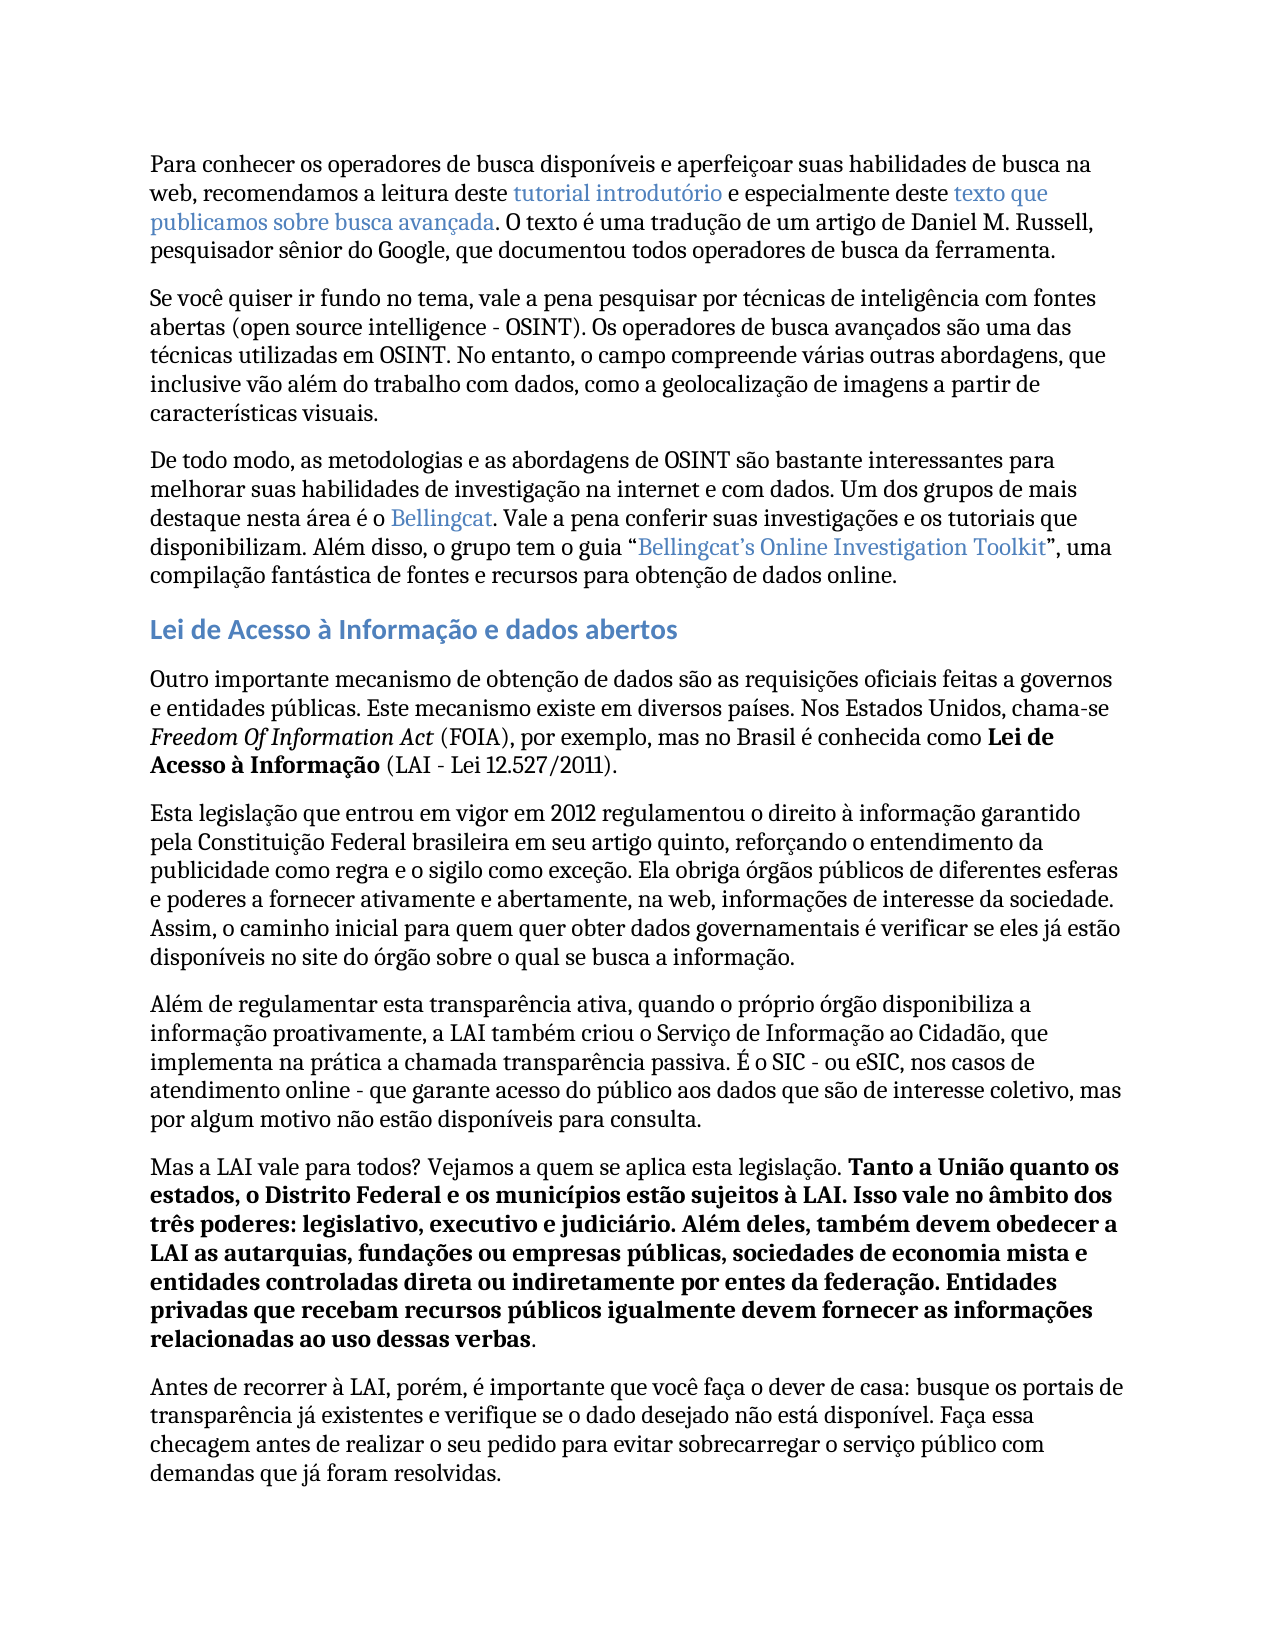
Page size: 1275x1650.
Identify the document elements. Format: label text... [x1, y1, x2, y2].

text Para conhecer os operadores de busca disponíveis e aperfeiçoar suas habilidades de busca na web, recomendamos a leitura deste tutorial introdutório e especialmente deste texto que publicamos sobre busca avançada. O texto é uma tradução de um artigo de Daniel M. Russell, pesquisador sênior do Google, que documentou todos operadores de busca da ferramenta. [150, 150, 1125, 265]
subtitle Lei de Acesso à Informação e dados abertos [150, 611, 1125, 646]
text Além de regulamentar esta transparência ativa, quando o próprio órgão disponibiliza a informação proativamente, a LAI também criou o Serviço de Informação ao Cidadão, que implementa na prática a chamada transparência passiva. É o SIC - ou eSIC, nos casos de atendimento online - que garante acesso do público aos dados que são de interesse coletivo, mas por algum motivo não estão disponíveis para consulta. [150, 990, 1125, 1134]
text Mas a LAI vale para todos? Vejamos a quem se aplica esta legislação. Tanto a União quanto os estados, o Distrito Federal e os municípios estão sujeitos à LAI. Isso vale no âmbito dos três poderes: legislativo, executivo e judiciário. Além deles, também devem obedecer a LAI as autarquias, fundações ou empresas públicas, sociedades de economia mista e entidades controladas direta ou indiretamente por entes da federação. Entidades privadas que recebam recursos públicos igualmente devem fornecer as informações relacionadas ao uso dessas verbas. [150, 1153, 1125, 1354]
text De todo modo, as metodologias e as abordagens de OSINT são bastante interessantes para melhorar suas habilidades de investigação na internet e com dados. Um dos grupos de mais destaque nesta área é o Bellingcat. Vale a pena conferir suas investigações e os tutoriais que disponibilizam. Além disso, o grupo tem o guia “Bellingcat’s Online Investigation Toolkit”, uma compilação fantástica de fontes e recursos para obtenção de dados online. [150, 446, 1125, 590]
text Outro importante mecanismo de obtenção de dados são as requisições oficiais feitas a governos e entidades públicas. Este mecanismo existe em diversos países. Nos Estados Unidos, chama-se Freedom Of Information Act (FOIA), por exemplo, mas no Brasil é conhecida como Lei de Acesso à Informação (LAI - Lei 12.527/2011). [150, 665, 1125, 780]
text Antes de recorrer à LAI, porém, é importante que você faça o dever de casa: busque os portais de transparência já existentes e verifique se o dado desejado não está disponível. Faça essa checagem antes de realizar o seu pedido para evitar sobrecarregar o serviço público com demandas que já foram resolvidas. [150, 1373, 1125, 1488]
text Esta legislação que entrou em vigor em 2012 regulamentou o direito à informação garantido pela Constituição Federal brasileira em seu artigo quinto, reforçando o entendimento da publicidade como regra e o sigilo como exceção. Ela obriga órgãos públicos de diferentes esferas e poderes a fornecer ativamente e abertamente, na web, informações de interesse da sociedade. Assim, o caminho inicial para quem quer obter dados governamentais é verificar se eles já estão disponíveis no site do órgão sobre o qual se busca a informação. [150, 799, 1125, 971]
text Se você quiser ir fundo no tema, vale a pena pesquisar por técnicas de inteligência com fontes abertas (open source intelligence - OSINT). Os operadores de busca avançados são uma das técnicas utilizadas em OSINT. No entanto, o campo compreende várias outras abordagens, que inclusive vão além do trabalho com dados, como a geolocalização de imagens a partir de características visuais. [150, 284, 1125, 427]
